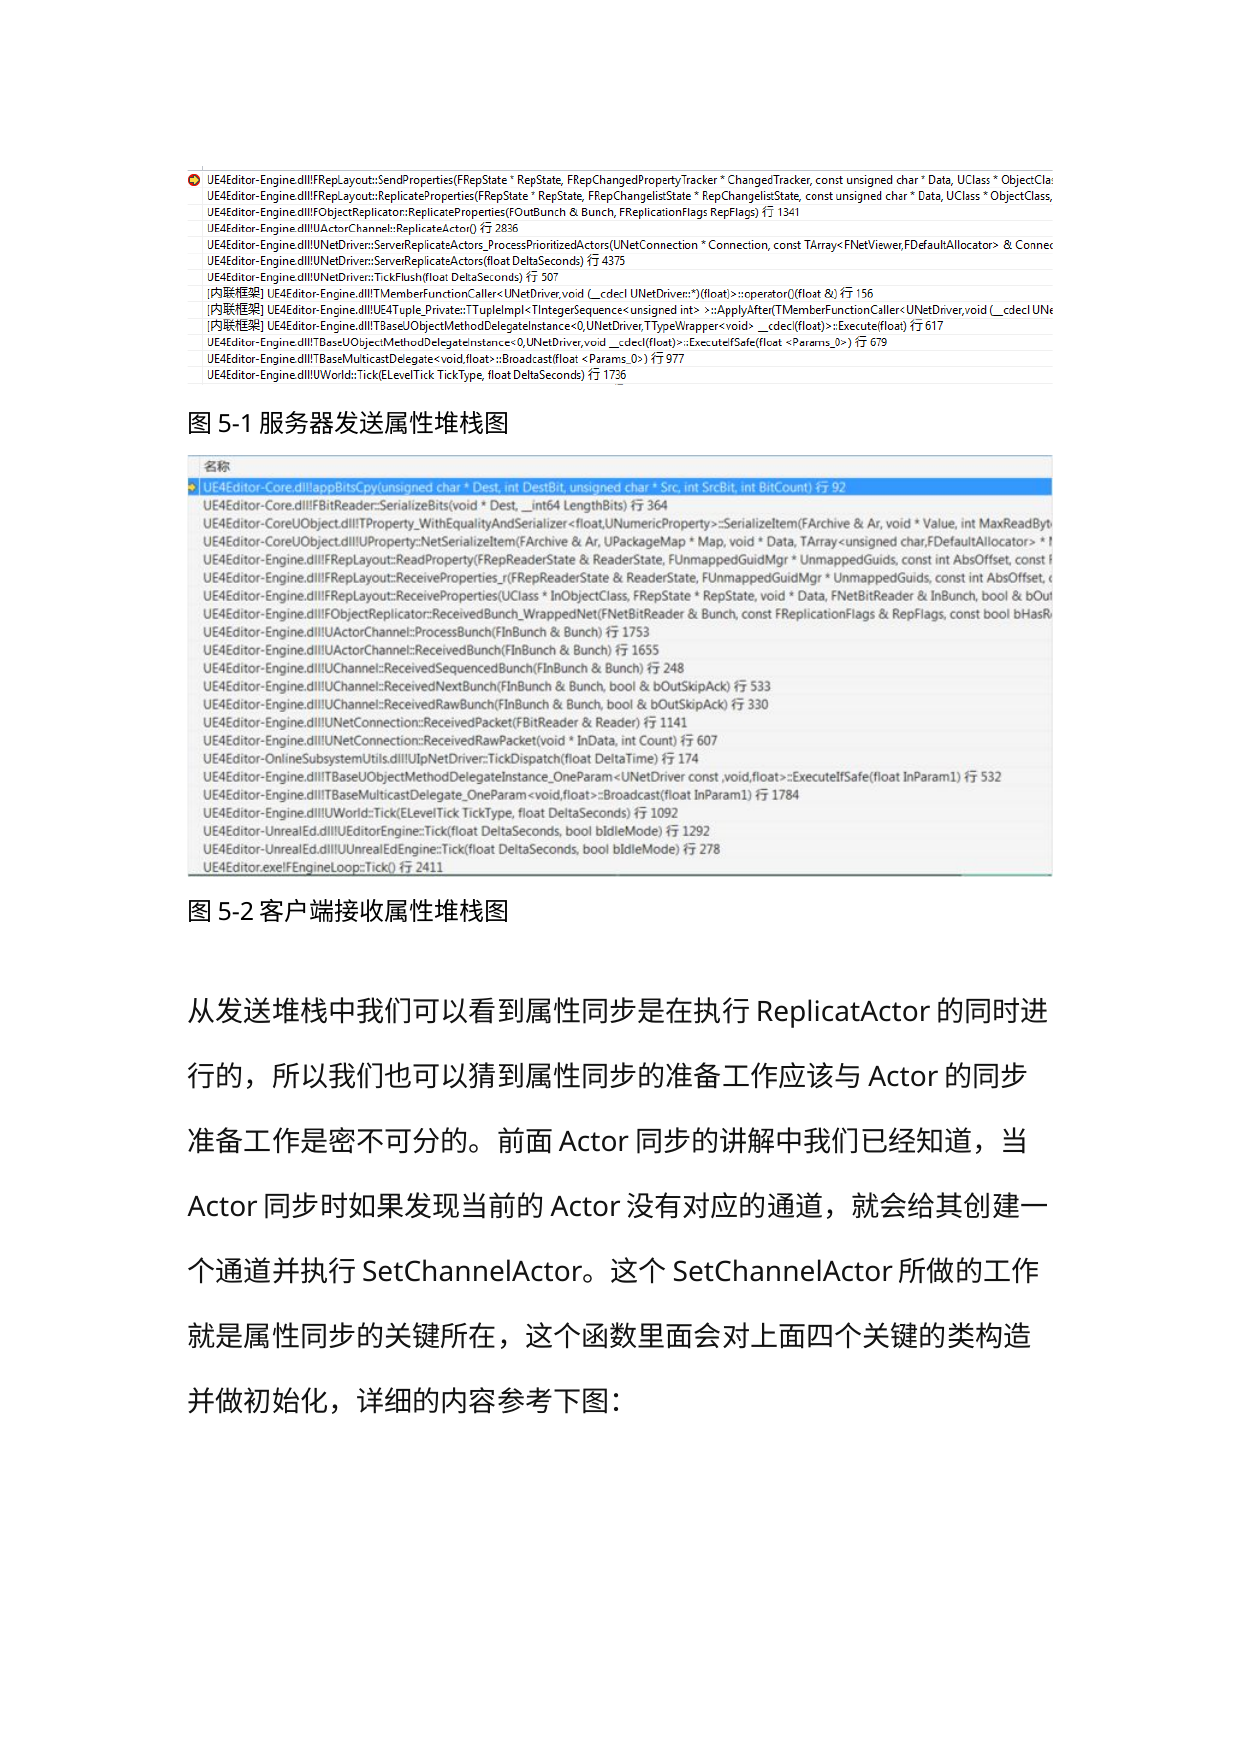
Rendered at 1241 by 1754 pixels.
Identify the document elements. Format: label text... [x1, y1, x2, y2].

picture [187, 166, 1053, 385]
text 图5-1服务器发送属性堆栈图图5-2客户端接收属性堆栈图 [187, 385, 1053, 455]
text 图5-1服务器发送属性堆栈图图5-2客户端接收属性堆栈图 [187, 877, 1053, 942]
picture [187, 455, 1053, 877]
text 从发送堆栈中我们可以看到属性同步是在执行ReplicatActor的同时进行的，所以我们也可以猜到属性同步的准备工作应该与Actor的同步准备工作是密不可分的。前面Actor同步的讲解中我们已经知道，当Actor同步时如果发现当前的Actor没有对应的通道，就会给其创建一个通道并执行SetChannelActor。这个SetChannelActor所做的工作就是属性同步的关键所在，这个函数里面会对上面四个关键的类构造并做初始化，详细的内容参考下图： [187, 977, 1053, 1432]
